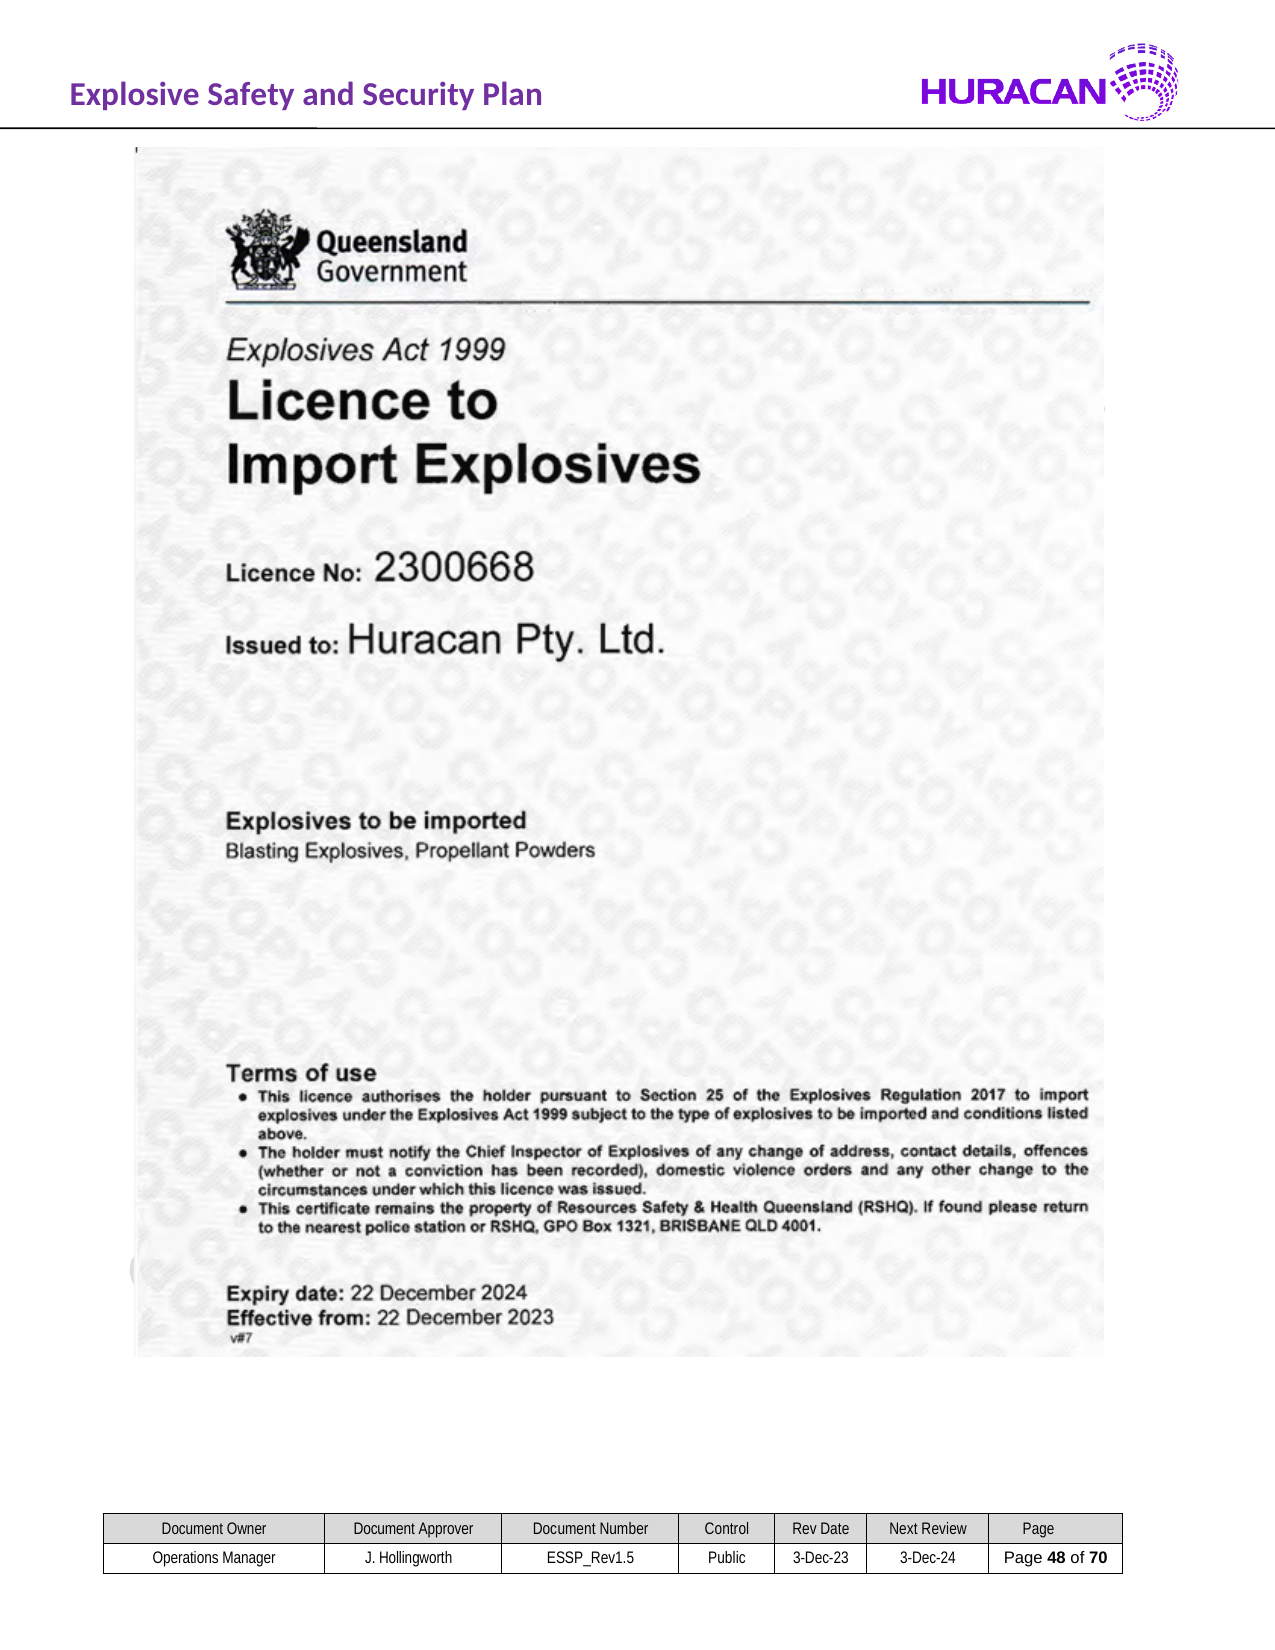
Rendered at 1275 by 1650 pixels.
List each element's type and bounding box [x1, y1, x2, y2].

picture [921, 43, 1179, 121]
picture [133, 147, 1104, 1357]
